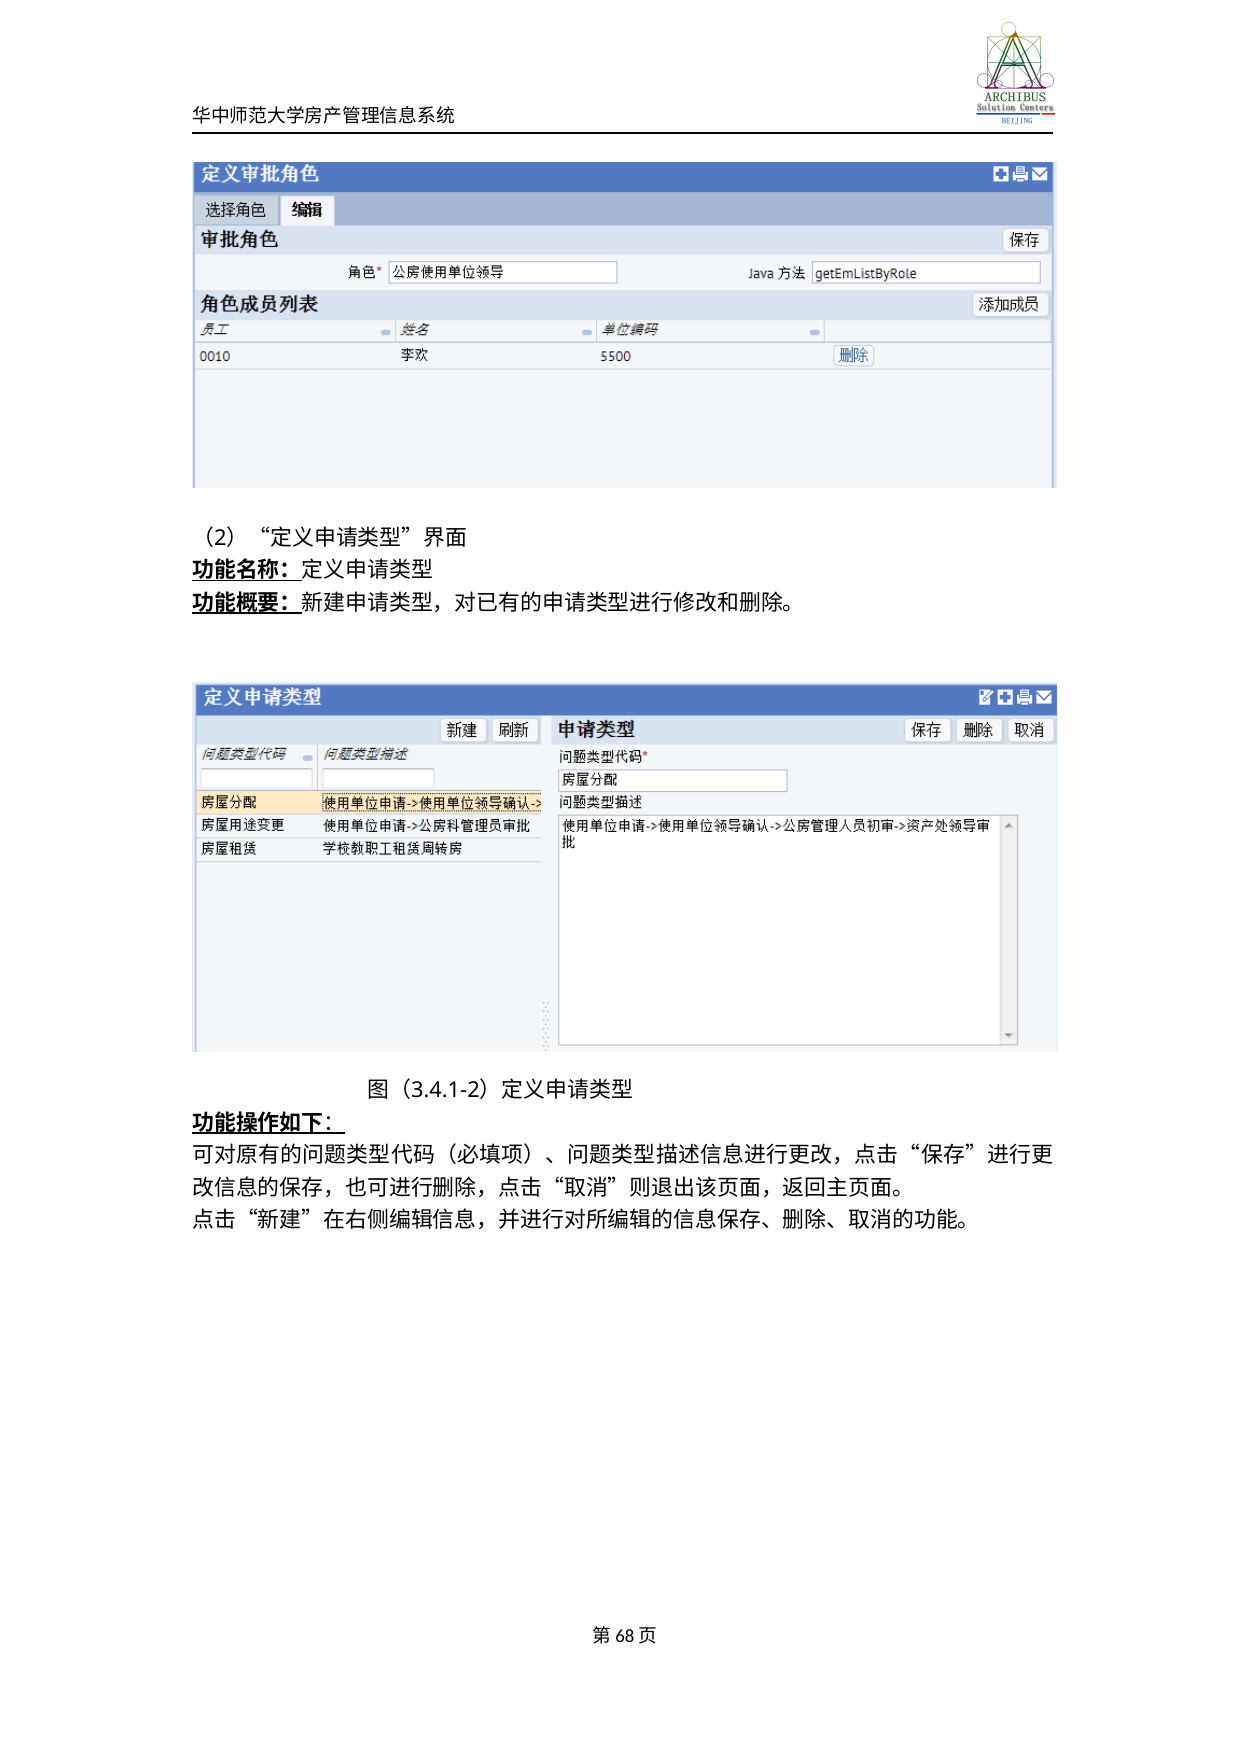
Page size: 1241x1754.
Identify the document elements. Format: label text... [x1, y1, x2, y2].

text 功能名称：定义申请类型 [192, 552, 1050, 584]
picture [976, 22, 1055, 126]
picture [192, 682, 1058, 1052]
text 功能操作如下： [192, 1104, 1050, 1137]
picture [192, 162, 1058, 488]
text 功能概要：新建申请类型，对已有的申请类型进行修改和删除。 [192, 584, 1053, 617]
text 可对原有的问题类型代码（必填项）、问题类型描述信息进行更改，点击“保存”进行更改信息的保存，也可进行删除，点击“取消”则退出该页面，返回主页面。 [192, 1137, 1053, 1202]
text 图（3.4.1-2）定义申请类型 [192, 1072, 1053, 1104]
text 点击“新建”在右侧编辑信息，并进行对所编辑的信息保存、删除、取消的功能。 [192, 1202, 1053, 1234]
text （2）“定义申请类型”界面 [192, 519, 1053, 552]
